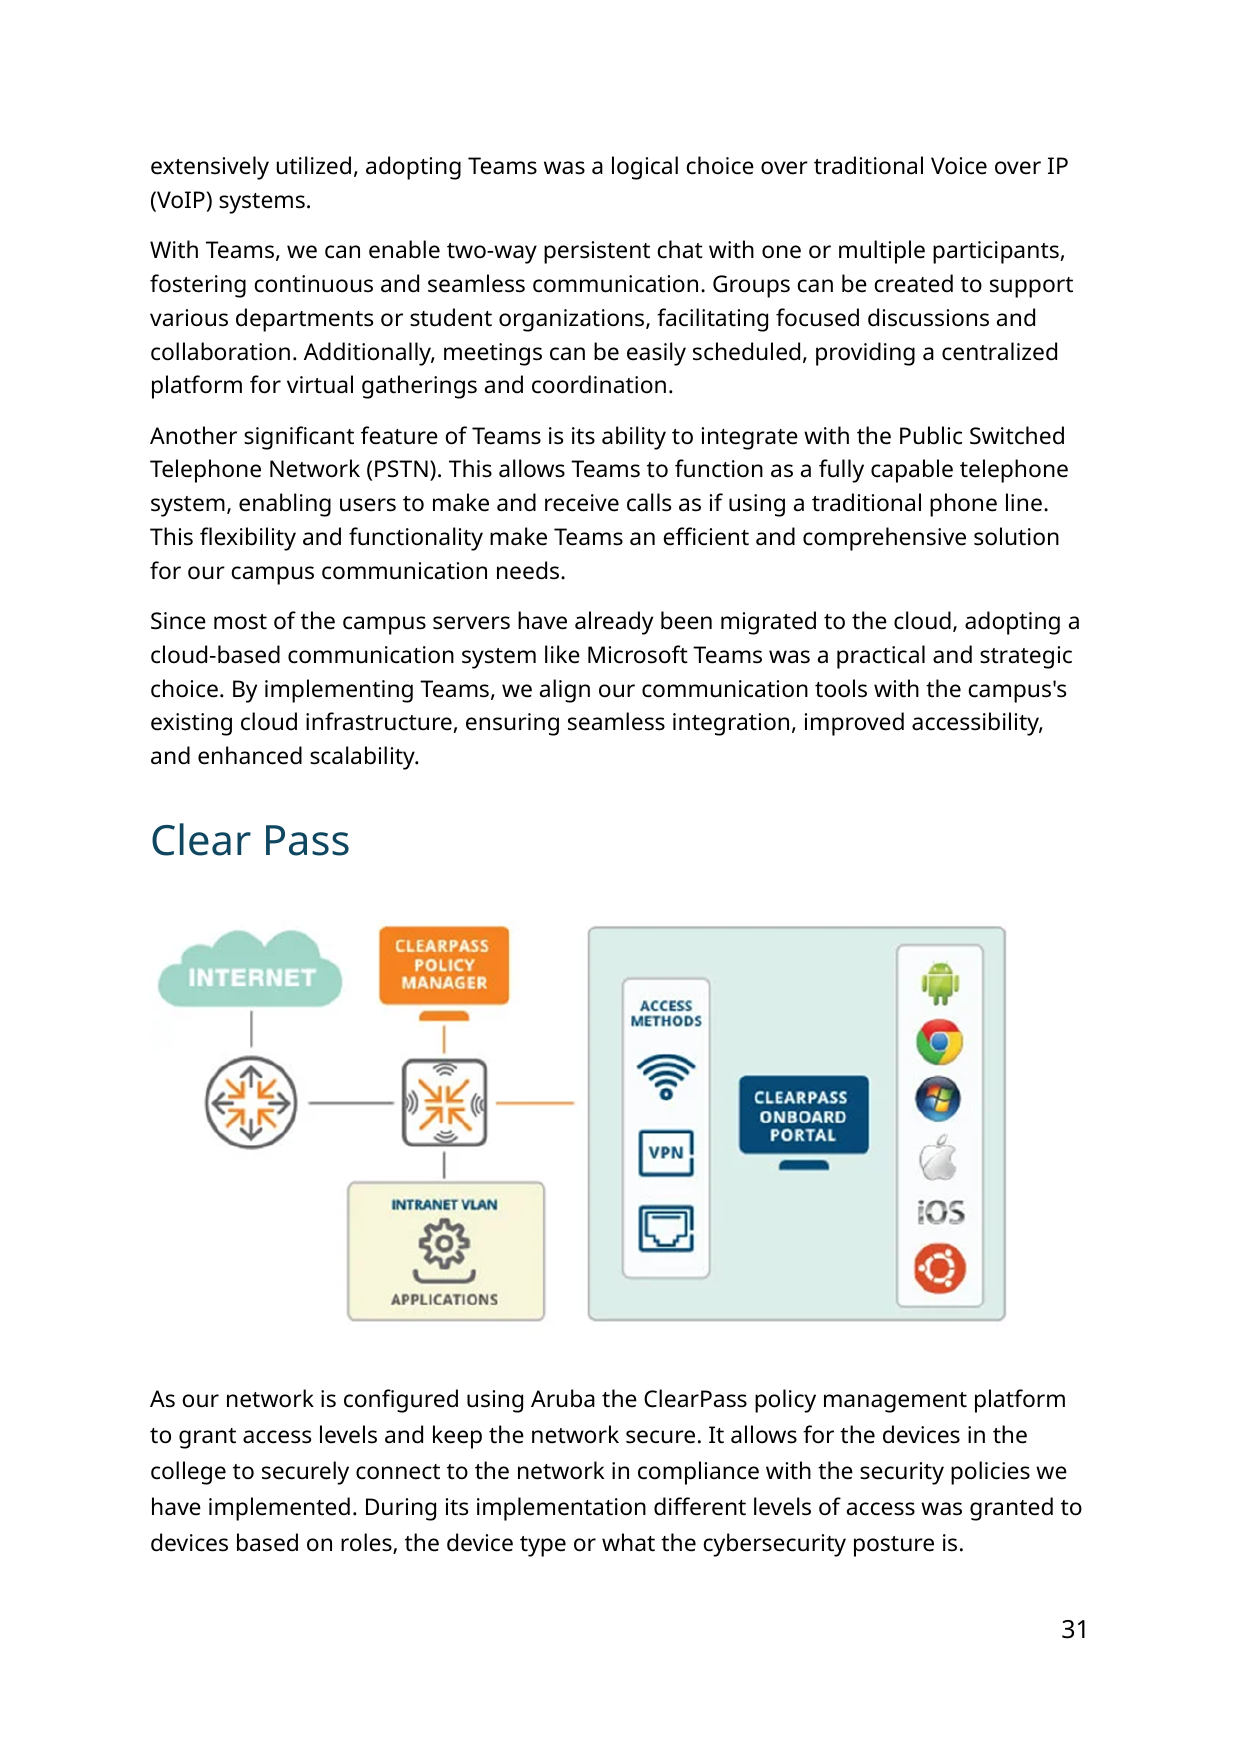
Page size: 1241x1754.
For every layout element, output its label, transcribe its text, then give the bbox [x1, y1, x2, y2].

picture [150, 884, 1013, 1361]
text As our network is configured using Aruba the ClearPass policy management platform to grant access levels and keep the network secure. It allows for the devices in the college to securely connect to the network in compliance with the security policies we have implemented. During its implementation different levels of access was granted to devices based on roles, the device type or what the cybersecurity posture is. [150, 1383, 1090, 1558]
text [150, 150, 1090, 215]
text With Teams, we can enable two-way persistent chat with one or multiple participants, fostering continuous and seamless communication. Groups can be created to support various departments or student organizations, facilitating focused discussions and collaboration. Additionally, meetings can be easily scheduled, providing a centralized platform for virtual gatherings and coordination. [150, 234, 1090, 400]
text Since most of the campus servers have already been migrated to the cloud, adopting a cloud-based communication system like Microsoft Teams was a practical and strategic choice. By implementing Teams, we align our communication tools with the campus's existing cloud infrastructure, ensuring seamless integration, improved accessibility, and enhanced scalability. [150, 605, 1090, 771]
subtitle Clear Pass [150, 811, 1090, 868]
text Another significant feature of Teams is its ability to integrate with the Public Switched Telephone Network (PSTN). This allows Teams to function as a fully capable telephone system, enabling users to make and receive calls as if using a traditional phone line. This flexibility and functionality make Teams an efficient and comprehensive solution for our campus communication needs. [150, 419, 1090, 586]
